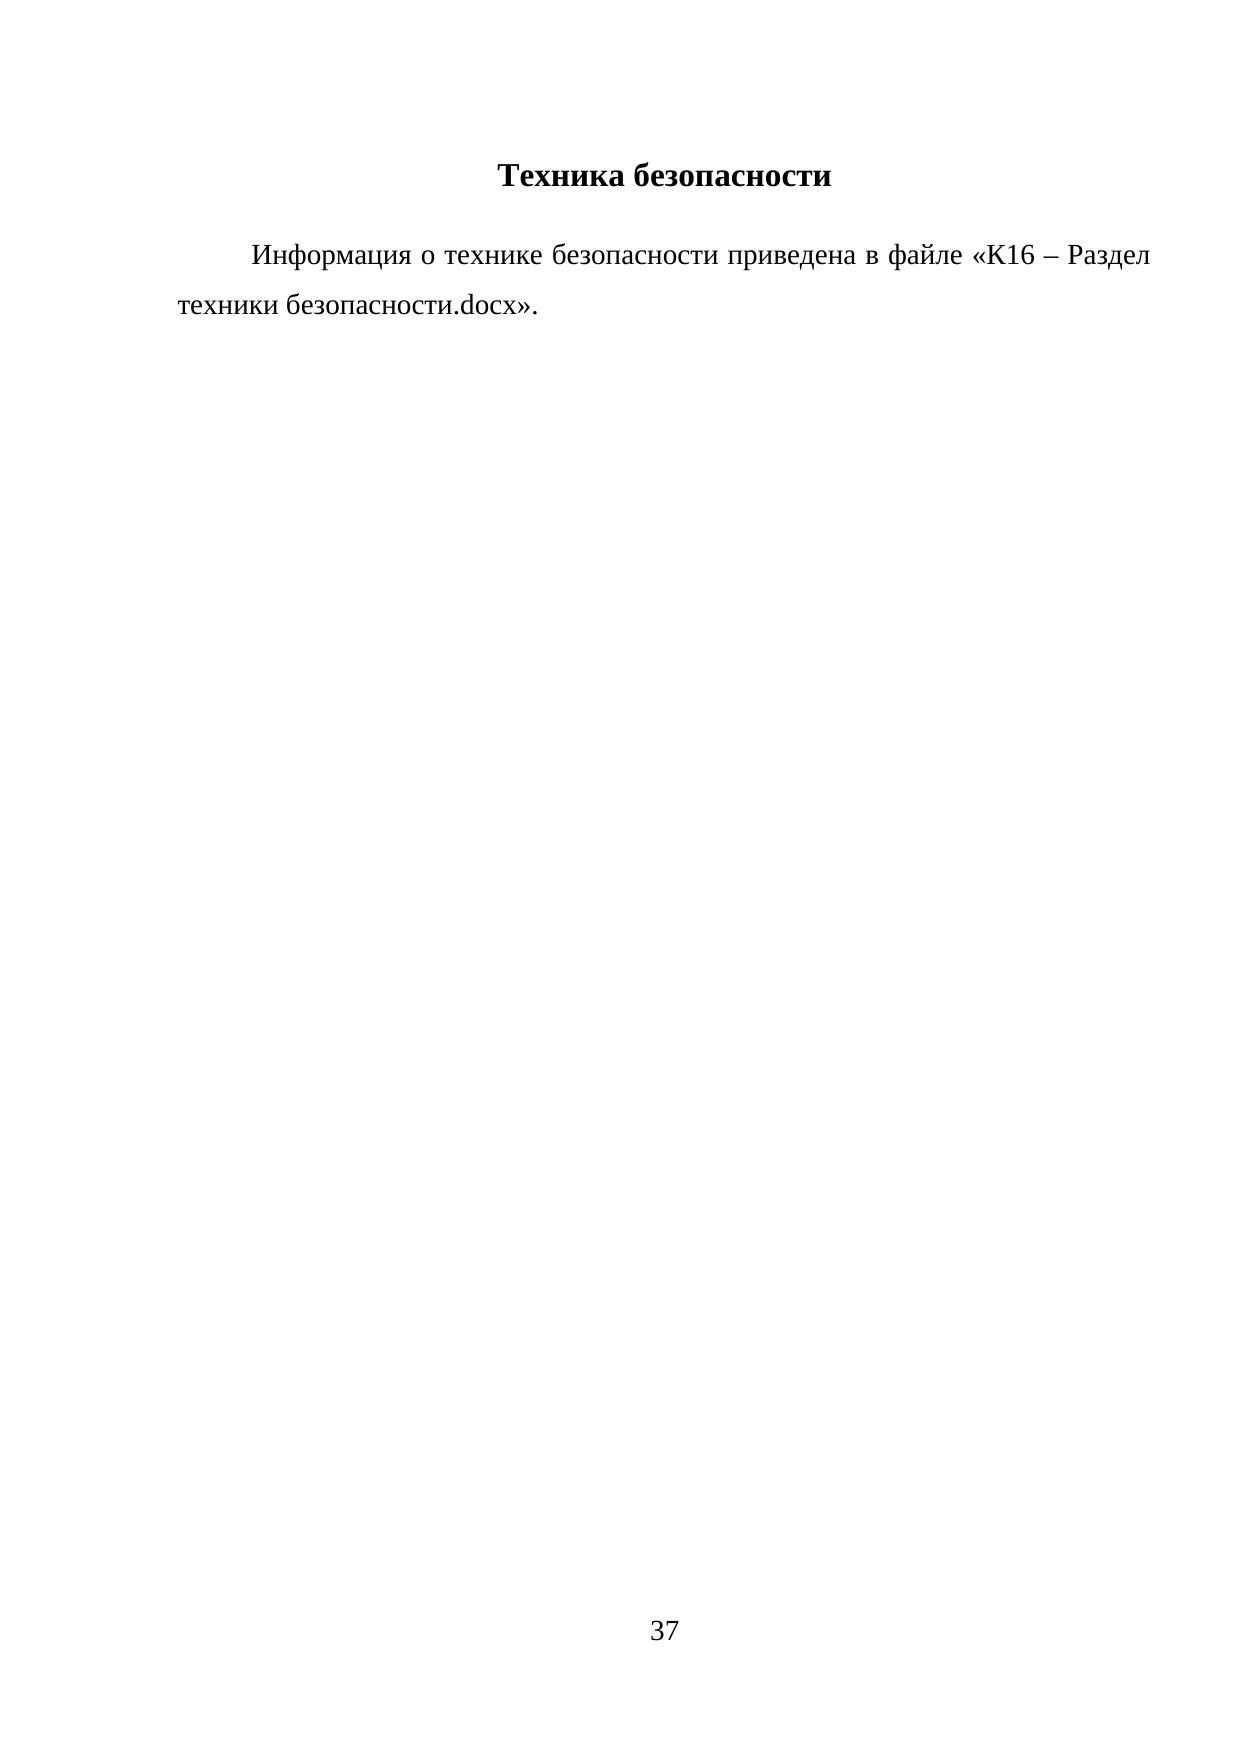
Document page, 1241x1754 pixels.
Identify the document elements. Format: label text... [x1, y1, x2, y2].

text Информация о технике безопасности приведена в файле «К16 – Раздел техники безопасности.docx». [177, 237, 1152, 321]
subtitle Техника безопасности [177, 156, 1152, 194]
